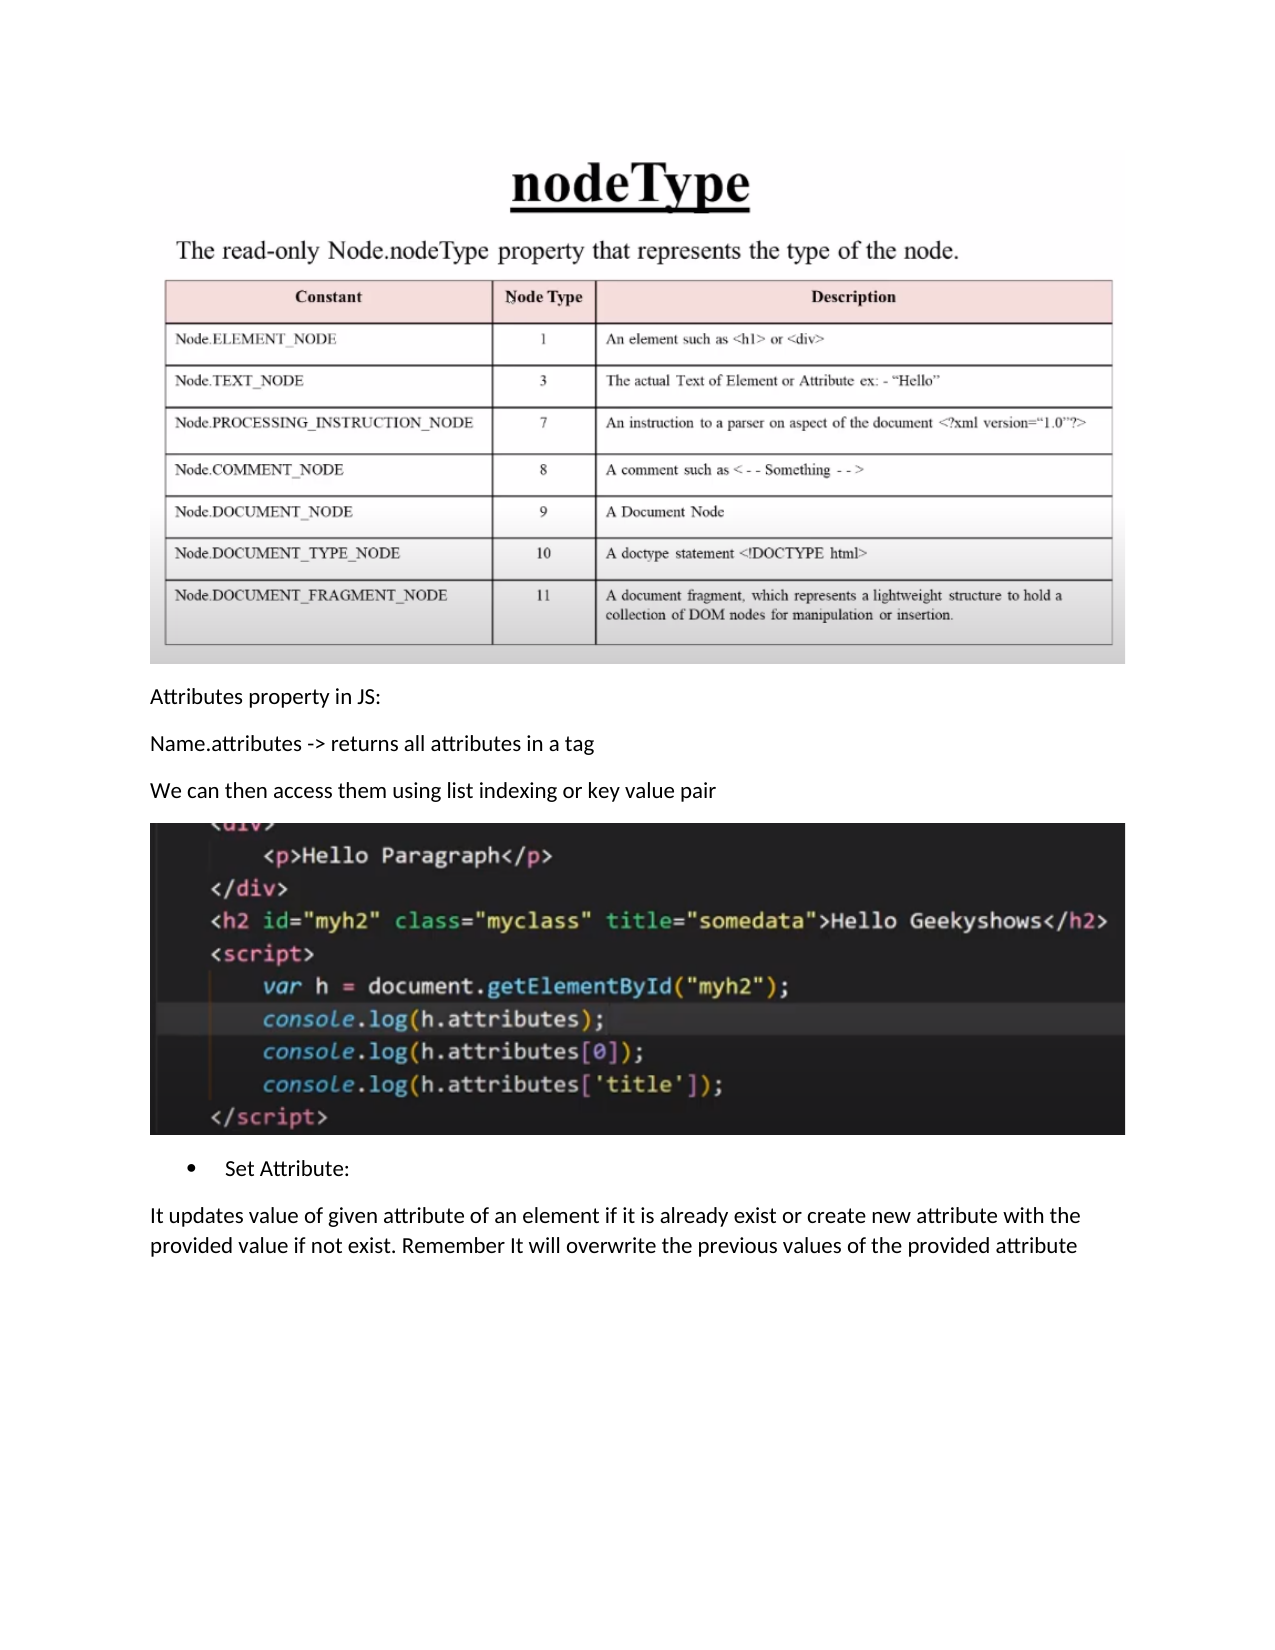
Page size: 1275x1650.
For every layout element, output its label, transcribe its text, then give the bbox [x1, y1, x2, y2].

text Attributes property in JS: [150, 682, 1125, 710]
text Name.attributes -> returns all attributes in a tag [150, 729, 1125, 757]
text It updates value of given attribute of an element if it is already exist or create new attribute with the provided value if not exist. Remember It will overwrite the previous values of the provided attribute [150, 1201, 1125, 1259]
text We can then access them using list indexing or key value pair [150, 776, 1125, 804]
picture [150, 150, 1125, 664]
list Set Attribute: [187, 1154, 1125, 1182]
picture [150, 823, 1125, 1135]
